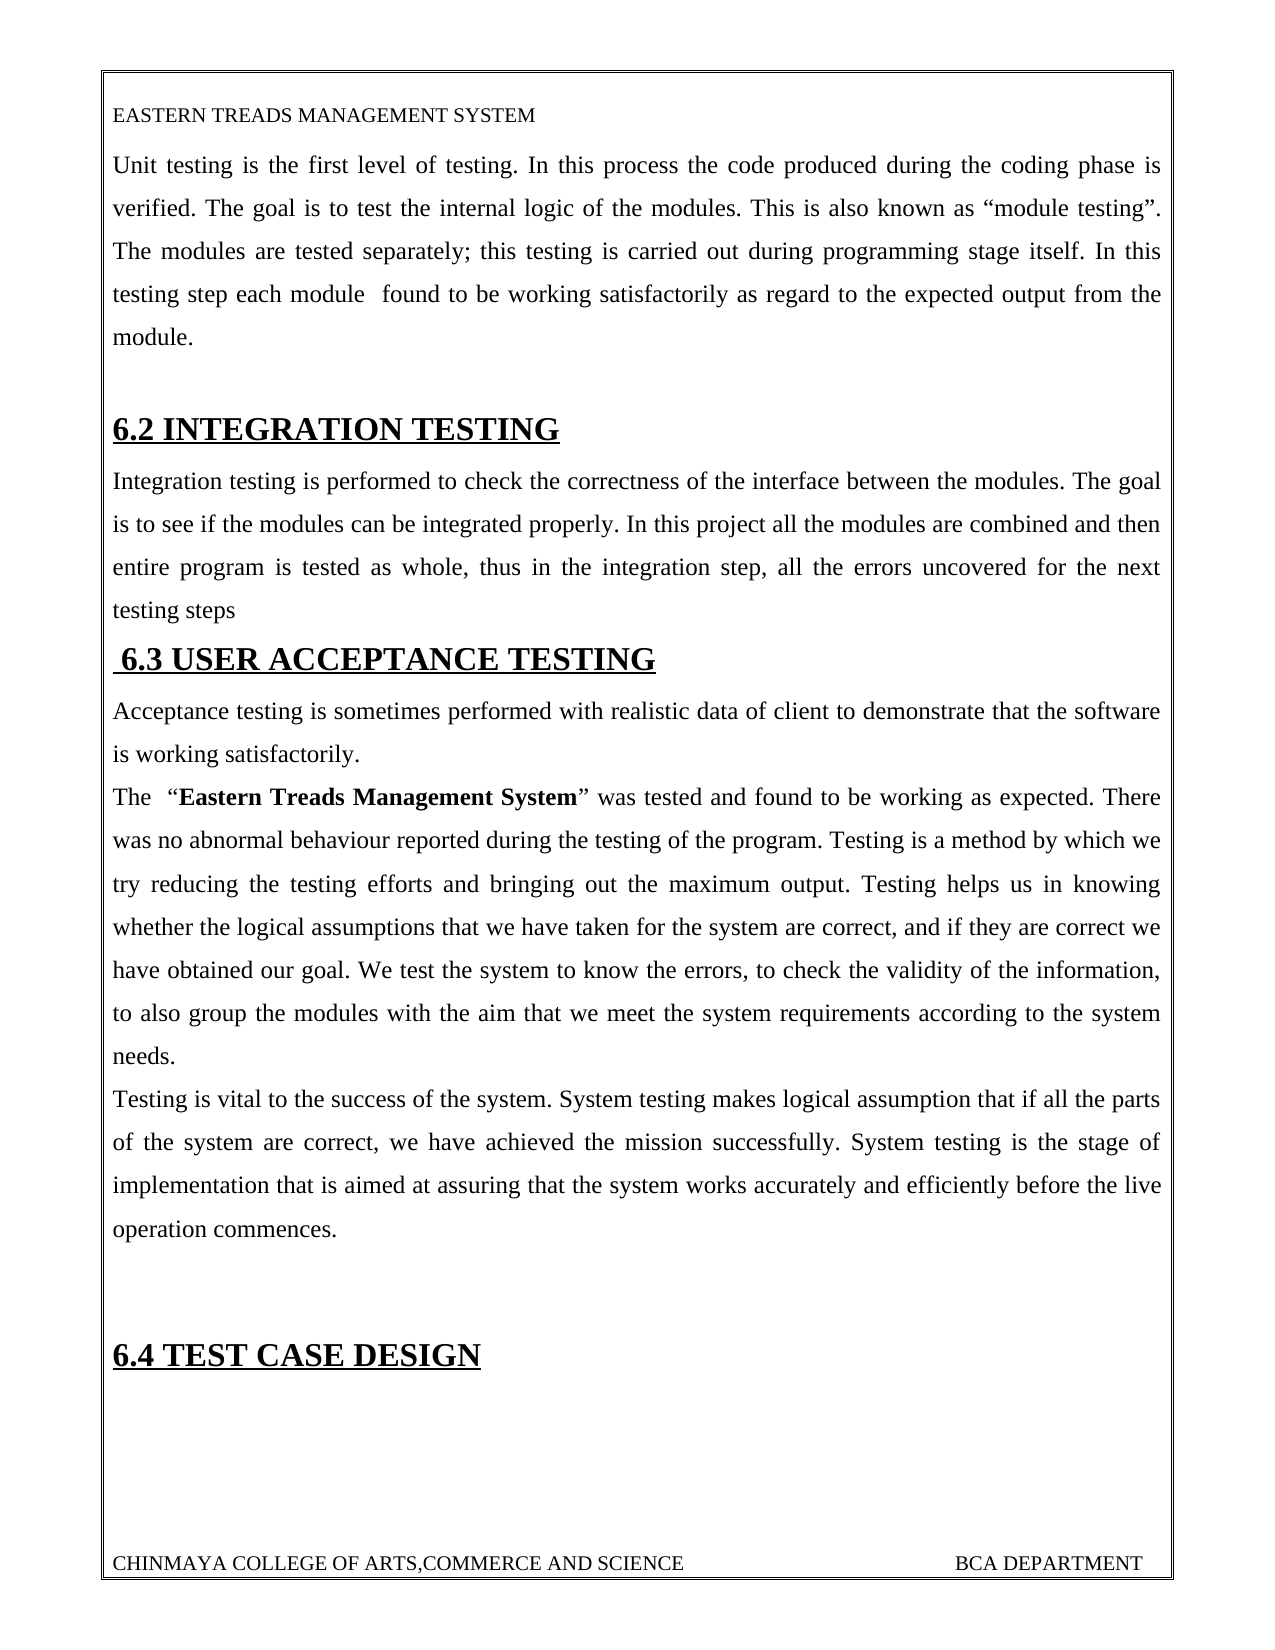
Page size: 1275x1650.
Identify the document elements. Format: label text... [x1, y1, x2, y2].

text 6.2 INTEGRATION TESTING [112, 409, 1162, 447]
text 6.4 TEST CASE DESIGN [112, 1335, 1162, 1373]
text Testing is vital to the success of the system. System testing makes logical assumption that if all the parts of the system are correct, we have achieved the mission successfully. System testing is the stage of implementation that is aimed at assuring that the system works accurately and efficiently before the live operation commences. [112, 1084, 1162, 1242]
text 6.3 USER ACCEPTANCE TESTING [112, 639, 1162, 677]
text The “Eastern Treads Management System” was tested and found to be working as expected. There was no abnormal behaviour reported during the testing of the program. Testing is a method by which we try reducing the testing efforts and bringing out the maximum output. Testing helps us in knowing whether the logical assumptions that we have taken for the system are correct, and if they are correct we have obtained our goal. We test the system to know the errors, to check the validity of the information, to also group the modules with the aim that we meet the system requirements according to the system needs. [112, 782, 1162, 1070]
text Unit testing is the first level of testing. In this process the code produced during the coding phase is verified. The goal is to test the internal logic of the modules. This is also known as “module testing”. The modules are tested separately; this testing is carried out during programming stage itself. In this testing step each module found to be working satisfactorily as regard to the expected output from the module. [112, 150, 1162, 351]
text Acceptance testing is sometimes performed with realistic data of client to demonstrate that the software is working satisfactorily. [112, 696, 1162, 768]
text Integration testing is performed to check the correctness of the interface between the modules. The goal is to see if the modules can be integrated properly. In this project all the modules are combined and then entire program is tested as whole, thus in the integration step, all the errors uncovered for the next testing steps [112, 466, 1162, 624]
